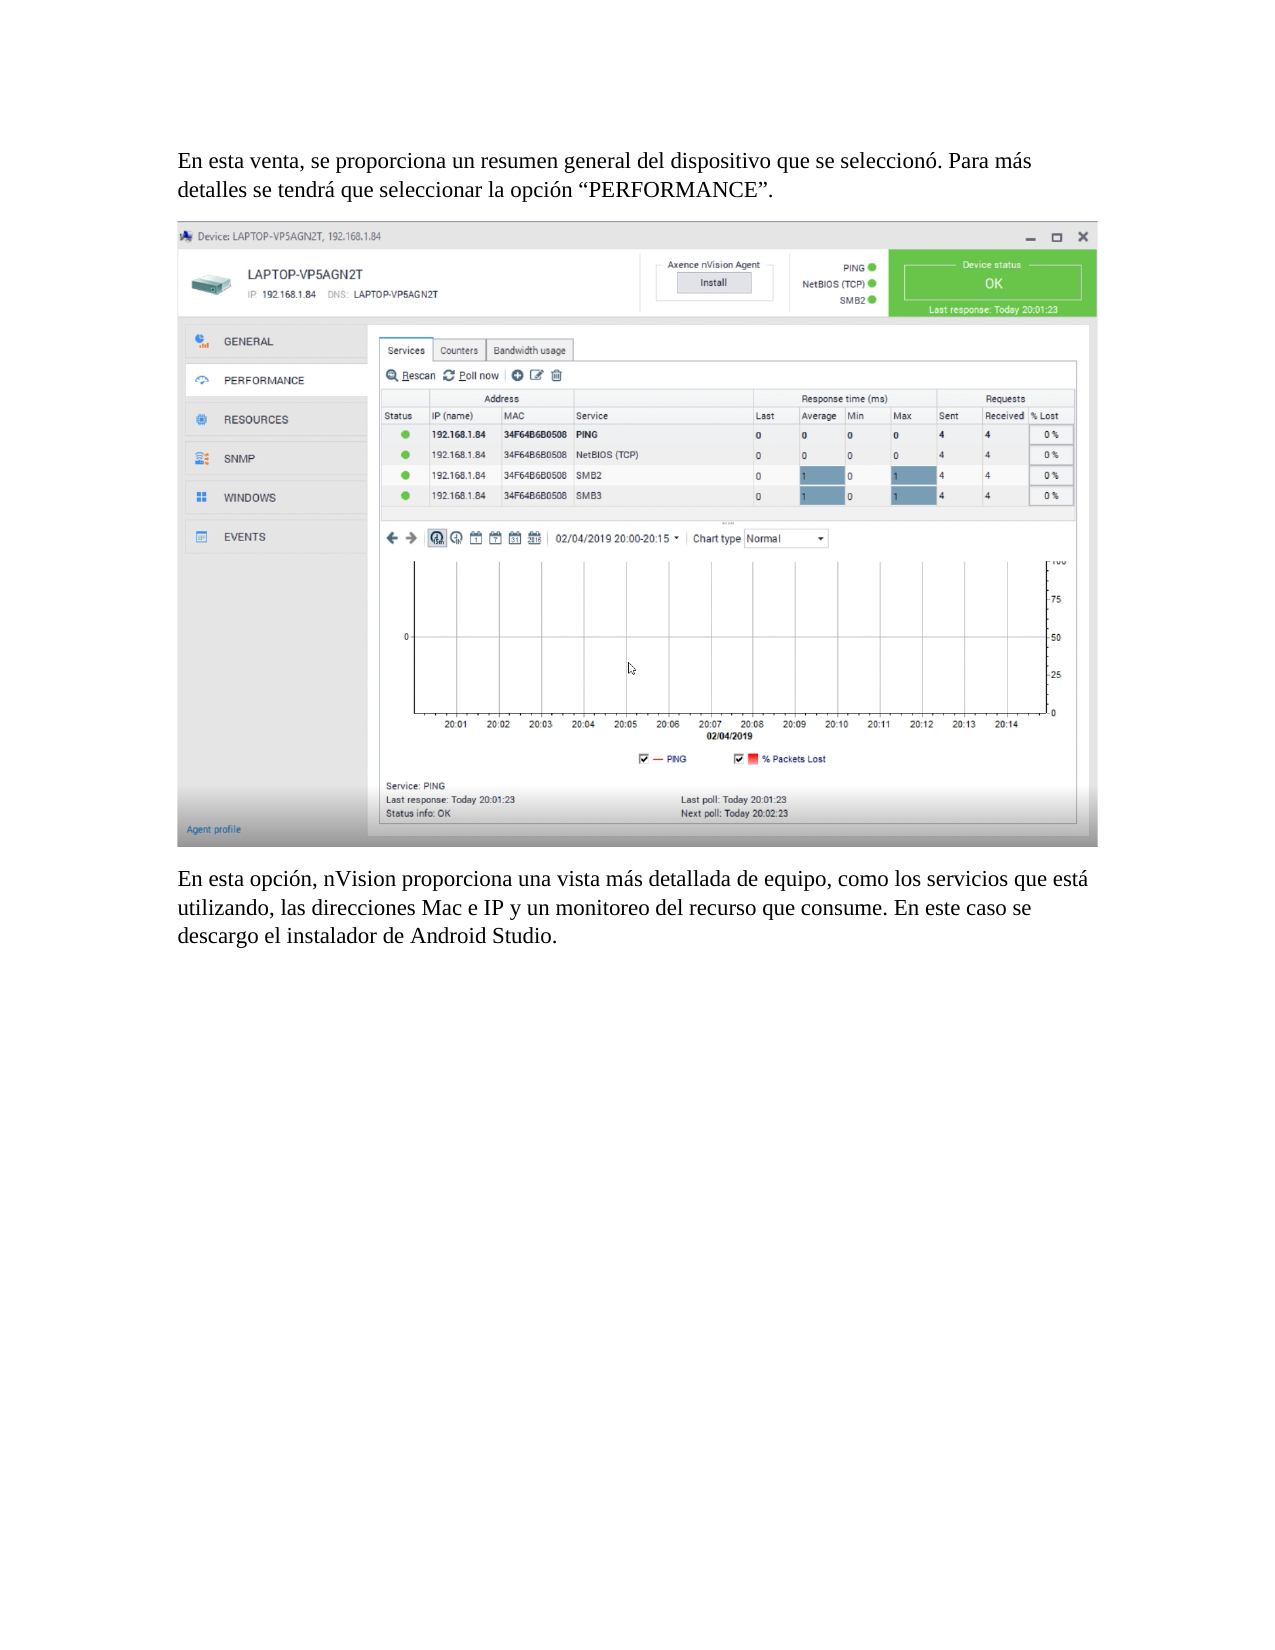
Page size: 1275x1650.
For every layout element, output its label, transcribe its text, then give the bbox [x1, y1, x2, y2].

text En esta opción, nVision proporciona una vista más detallada de equipo, como los servicios que está utilizando, las direcciones Mac e IP y un monitoreo del recurso que consume. En este caso se descargo el instalador de Android Studio. [177, 866, 1098, 949]
text En esta venta, se proporciona un resumen general del dispositivo que se seleccionó. Para más detalles se tendrá que seleccionar la opción “PERFORMANCE”. [177, 148, 1098, 202]
picture [177, 221, 1098, 847]
